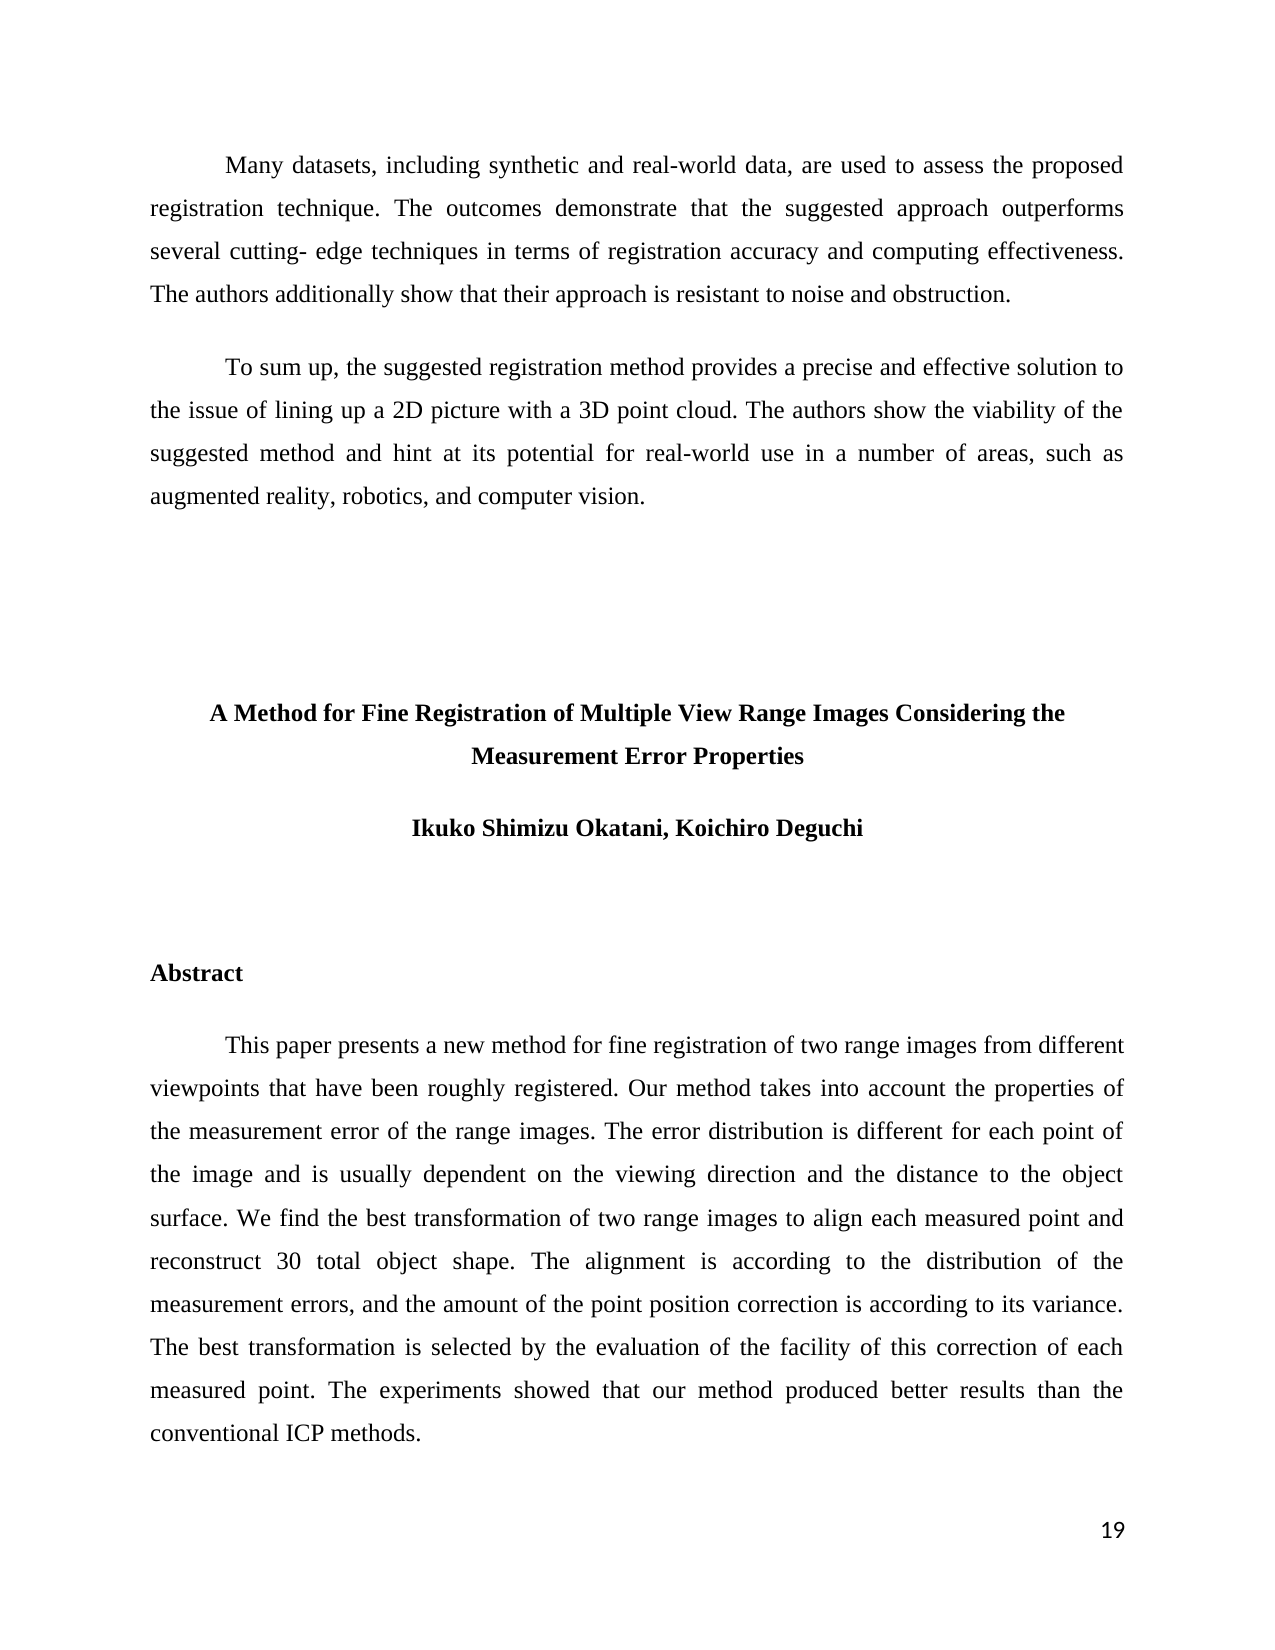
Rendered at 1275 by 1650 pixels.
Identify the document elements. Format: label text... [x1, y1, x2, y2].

text Many datasets, including synthetic and real-world data, are used to assess the proposed registration technique. The outcomes demonstrate that the suggested approach outperforms several cutting- edge techniques in terms of registration accuracy and computing effectiveness. The authors additionally show that their approach is resistant to noise and obstruction. [150, 755, 1125, 913]
text To sum up, the suggested registration method provides a precise and effective solution to the issue of lining up a 2D picture with a 3D point cloud. The authors show the viability of the suggested method and hint at its potential for real-world use in a number of areas, such as augmented reality, robotics, and computer vision. [150, 957, 1125, 1115]
text Global rotation search and local refinement are the two key phases of the suggested registration algorithm. The authors employ a multi-level hierarchical search methodology to identify the global rotation that aligns the 2D picture with the 3D point cloud in the global rotation search phase. Beginning with a low-resolution, coarse search, the hierarchical search then gradually refines the search at higher resolution levels. [150, 265, 1125, 467]
text Based on the initial rotation discovered in the global rotation search stage, the authors enhance the registration using an iterative closest point (ICP) technique in the local refinement step. Up until the registration error is reduced, the ICP method iteratively determines the relationship between the 2D picture and the 3D point cloud and changes the transformation parameters. [150, 510, 1125, 711]
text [150, 150, 1125, 222]
text A Method for Fine Registration of Multiple View Range Images Considering the Measurement Error Properties [150, 1303, 1125, 1375]
text Ikuko Shimizu Okatani, Koichiro Deguchi [150, 1418, 1125, 1447]
